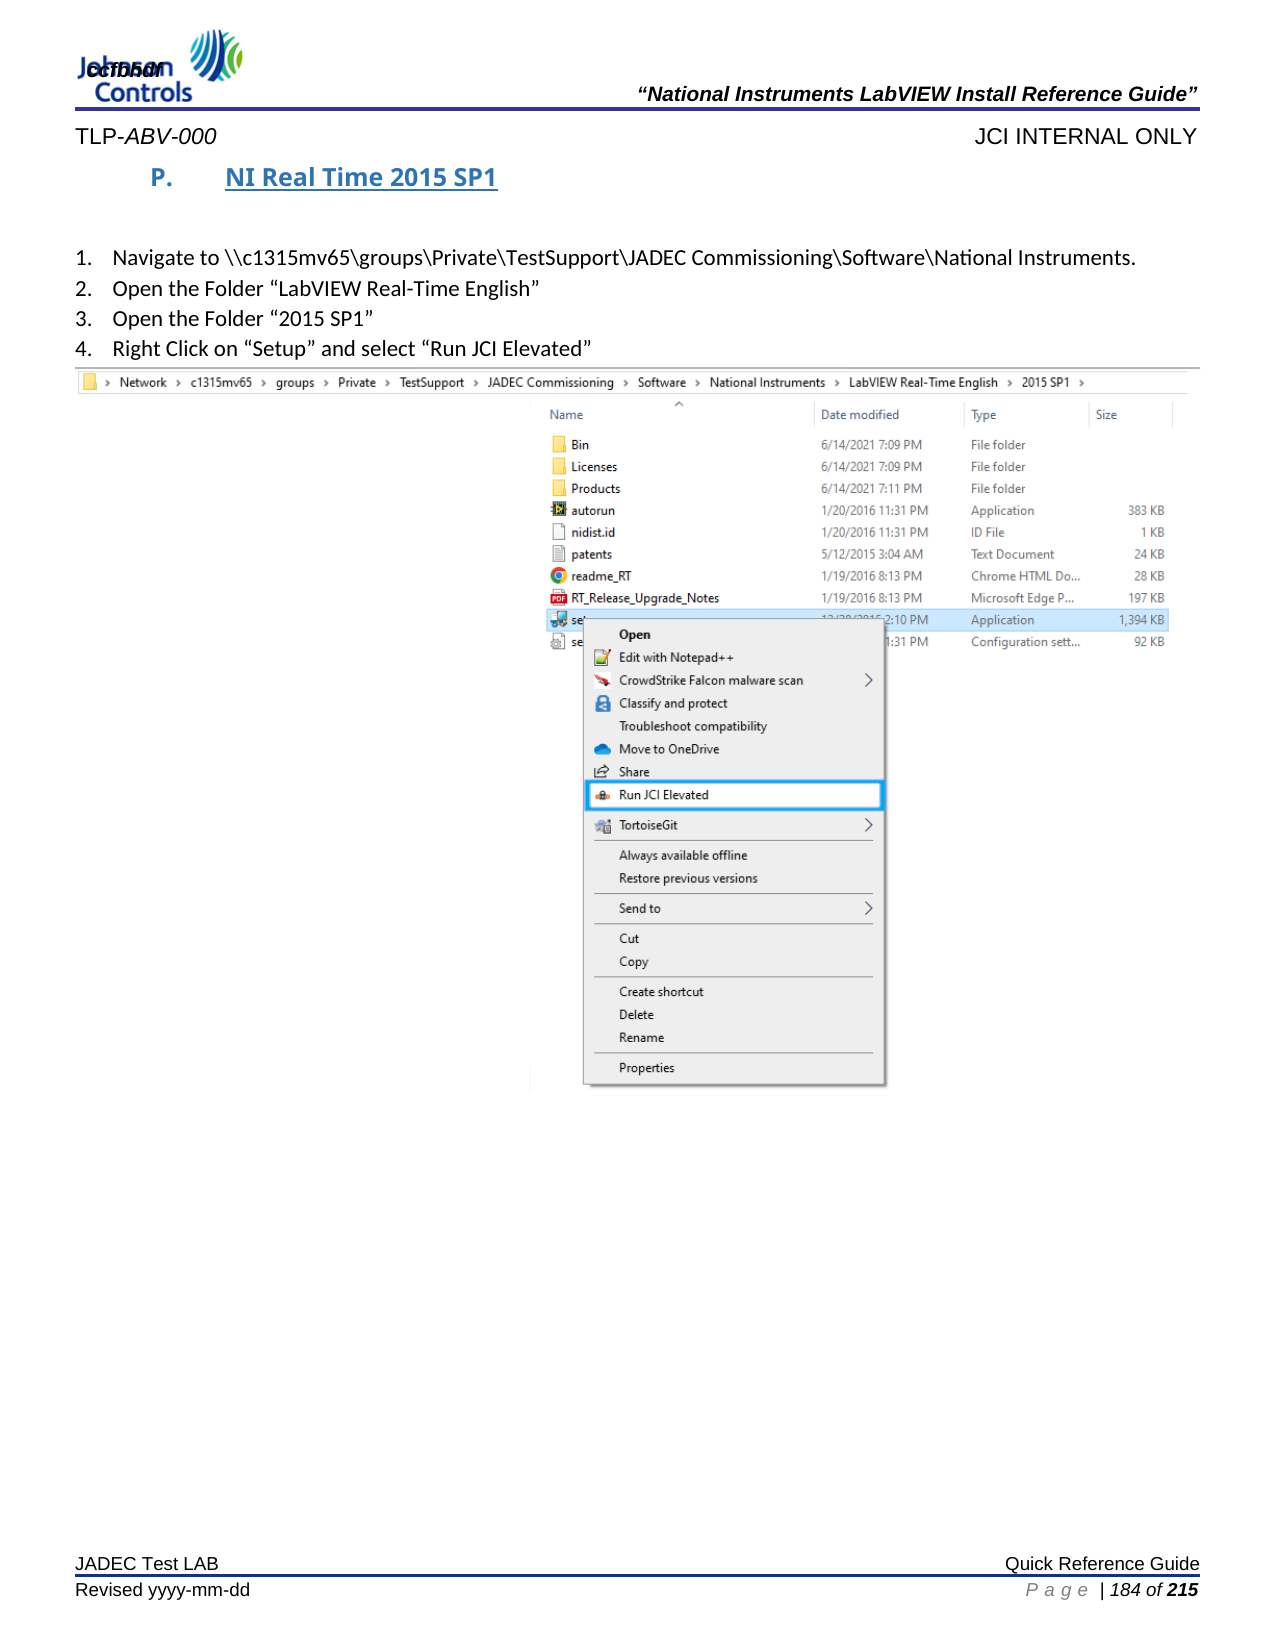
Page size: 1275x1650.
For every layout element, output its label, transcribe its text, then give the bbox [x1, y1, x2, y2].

list Open the Folder “2015 SP1” [75, 304, 1200, 332]
picture [76, 26, 246, 105]
picture [75, 367, 1200, 1092]
list Navigate to \\c1315mv65\groups\Private\TestSupport\JADEC Commissioning\Software\National Instruments. [75, 243, 1200, 272]
subtitle NI Real Time 2015 SP1 [150, 160, 1200, 194]
list Open the Folder “LabVIEW Real-Time English” [75, 274, 1200, 302]
list Right Click on “Setup” and select “Run JCI Elevated” [75, 334, 1200, 362]
